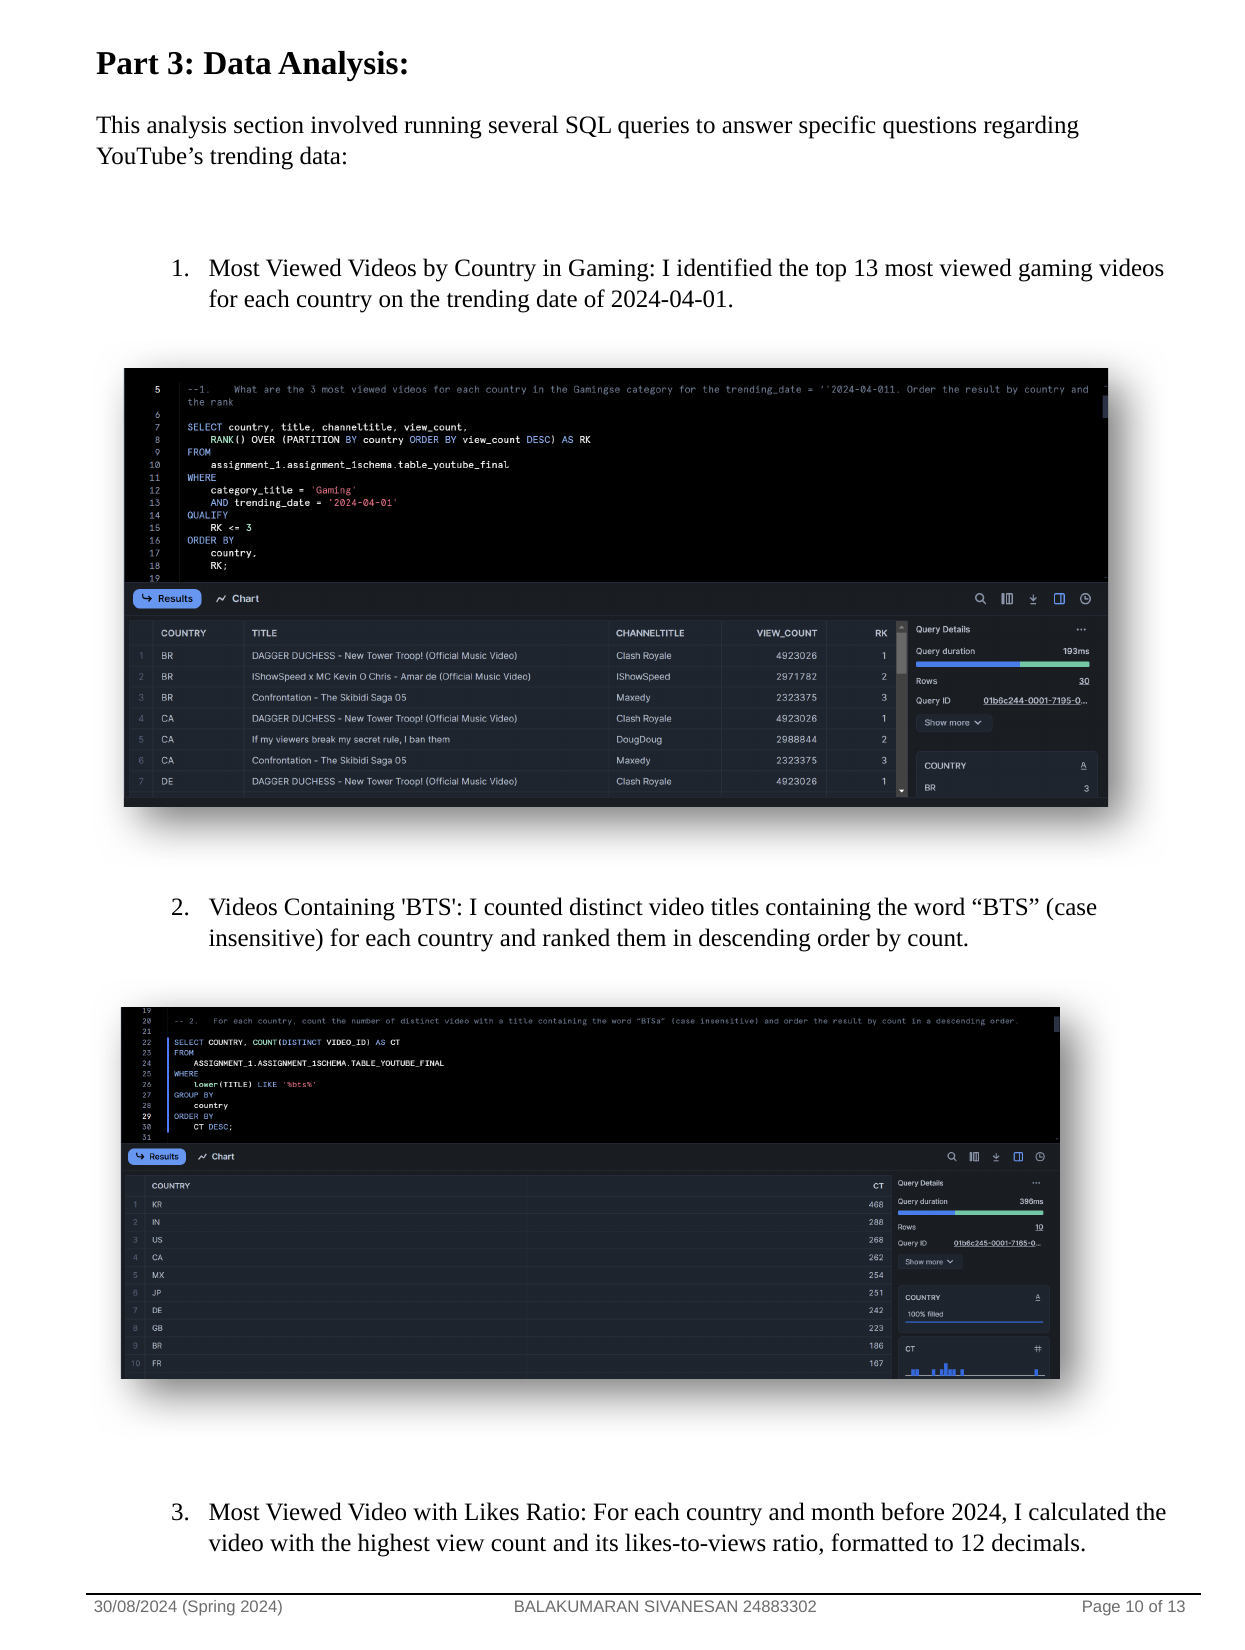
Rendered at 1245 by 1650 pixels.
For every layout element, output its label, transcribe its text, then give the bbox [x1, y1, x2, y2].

picture [120, 1007, 1060, 1379]
subtitle Part 3: Data Analysis: [96, 44, 1186, 82]
list Most Viewed Video with Likes Ratio: For each country and month before 2024, I calculated the video with the highest view count and its likes-to-views ratio, formatted to 12 decimals. [171, 1497, 1186, 1557]
list Most Viewed Videos by Country in Gaming: I identified the top 13 most viewed gaming videos for each country on the trending date of 2024-04-01. [171, 253, 1186, 313]
list Videos Containing 'BTS': I counted distinct video titles containing the word “BTS” (case insensitive) for each country and ranked them in descending order by count. [171, 892, 1186, 952]
text This analysis section involved running several SQL queries to answer specific questions regarding YouTube’s trending data: [96, 110, 1186, 170]
picture [123, 368, 1109, 807]
